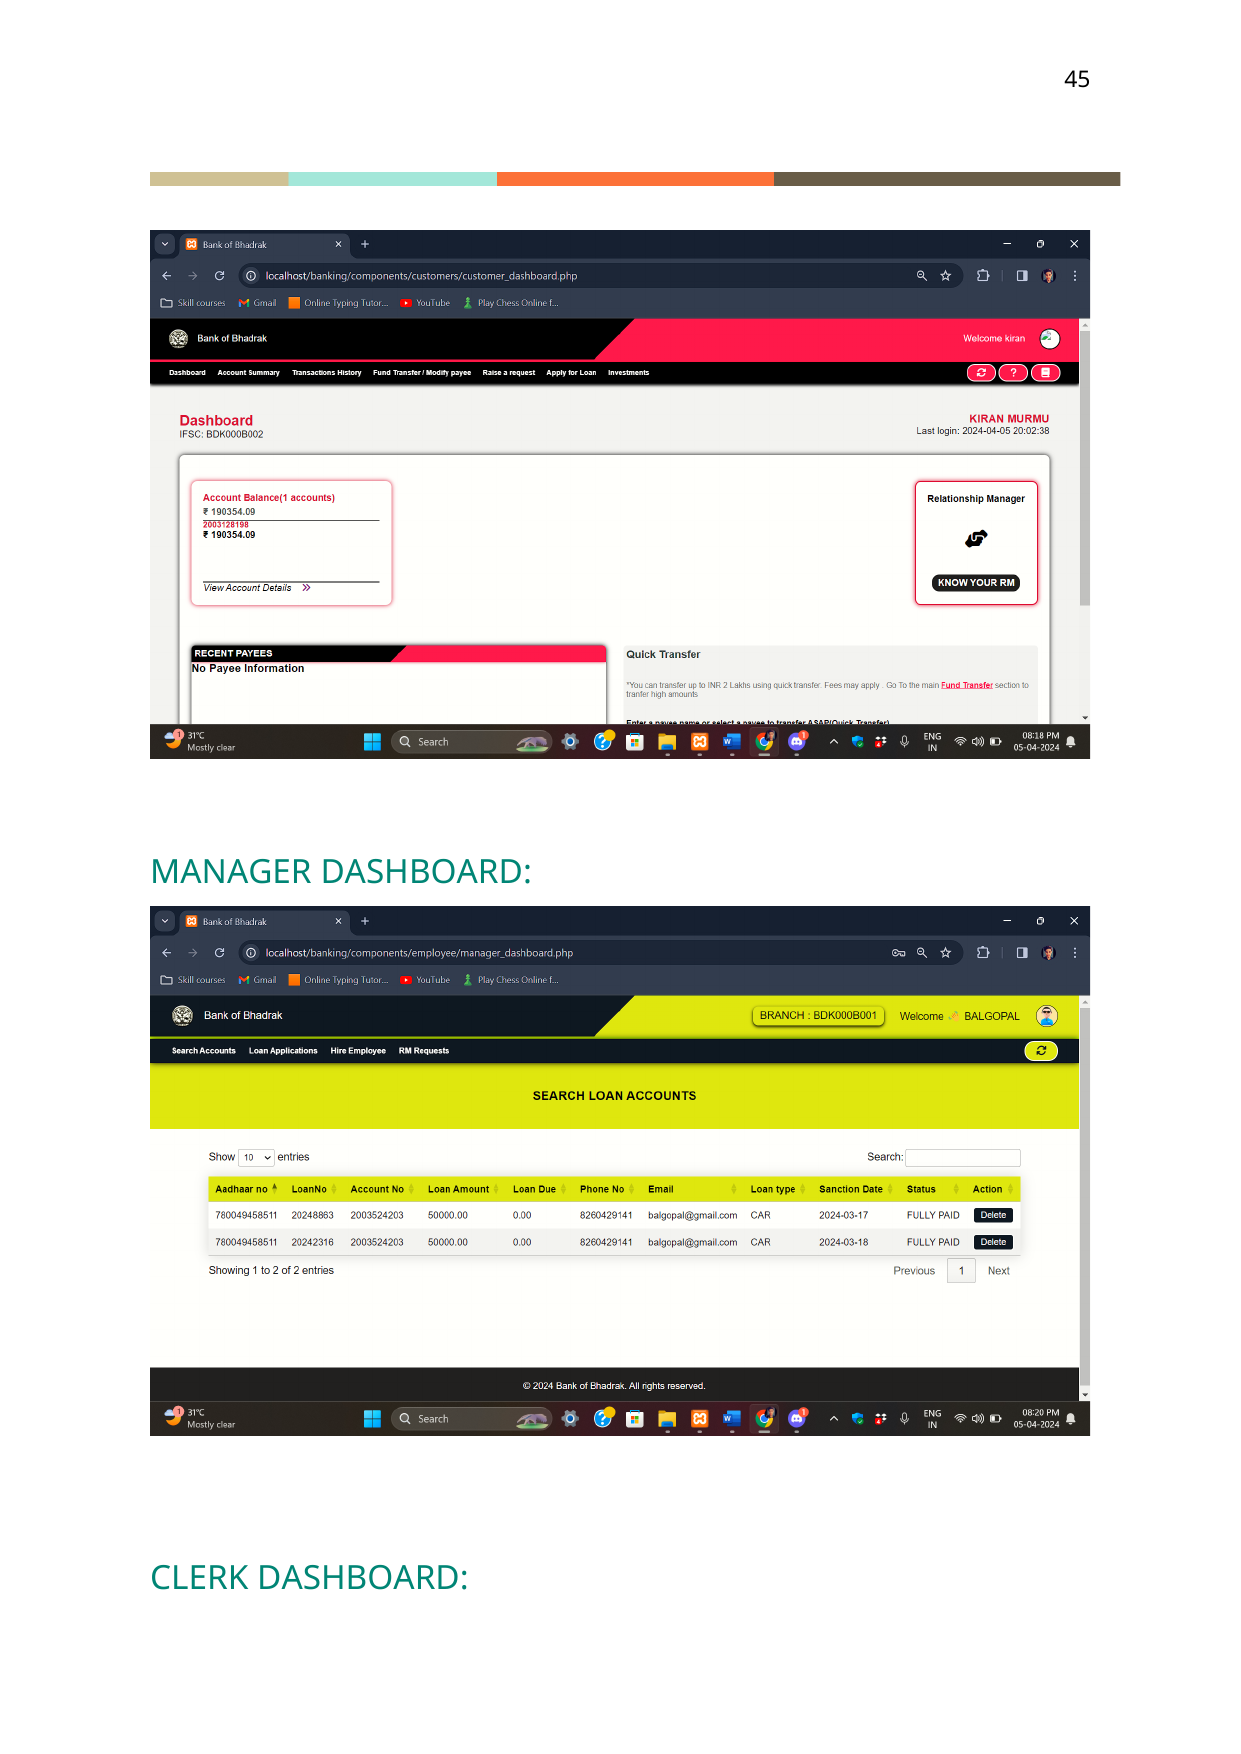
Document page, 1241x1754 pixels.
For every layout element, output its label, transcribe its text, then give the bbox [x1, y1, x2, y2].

subtitle CLERK DASHBOARD: [150, 1553, 1090, 1599]
picture [150, 172, 1121, 186]
subtitle MANAGER DASHBOARD: [150, 848, 1090, 894]
picture [150, 230, 1091, 759]
picture [150, 906, 1091, 1436]
